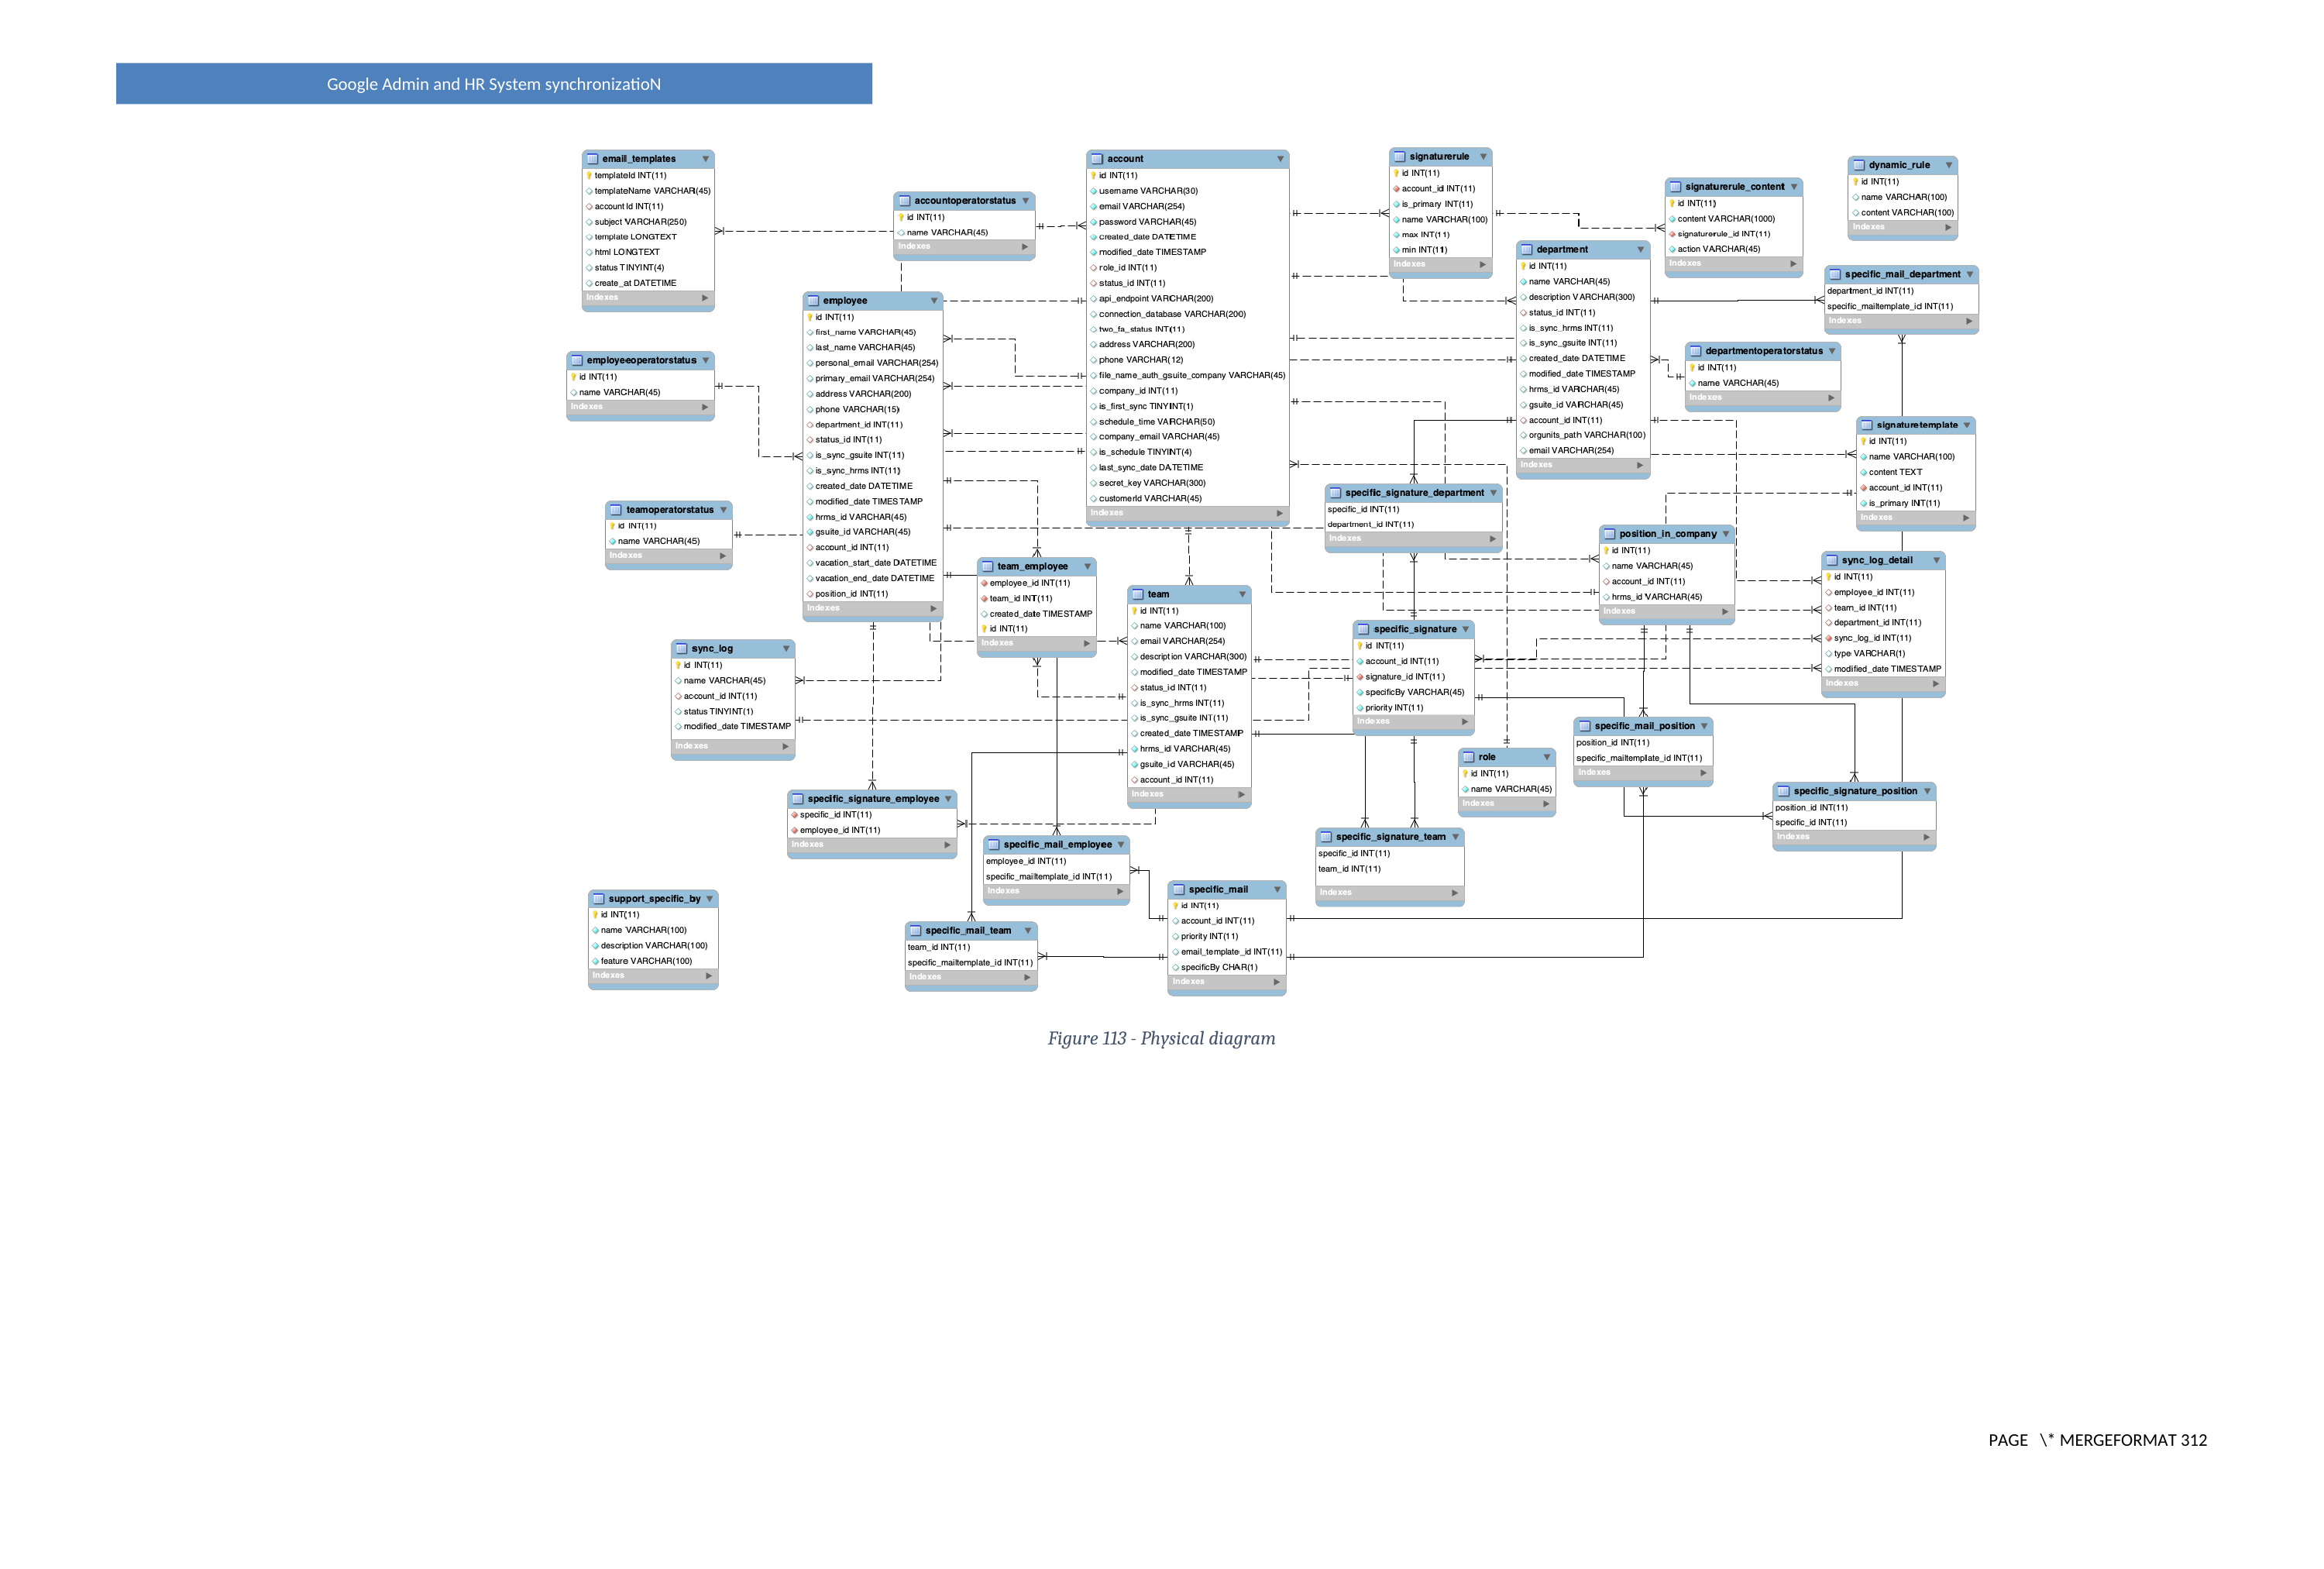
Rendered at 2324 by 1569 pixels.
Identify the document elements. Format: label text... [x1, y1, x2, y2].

picture [559, 139, 1987, 1003]
